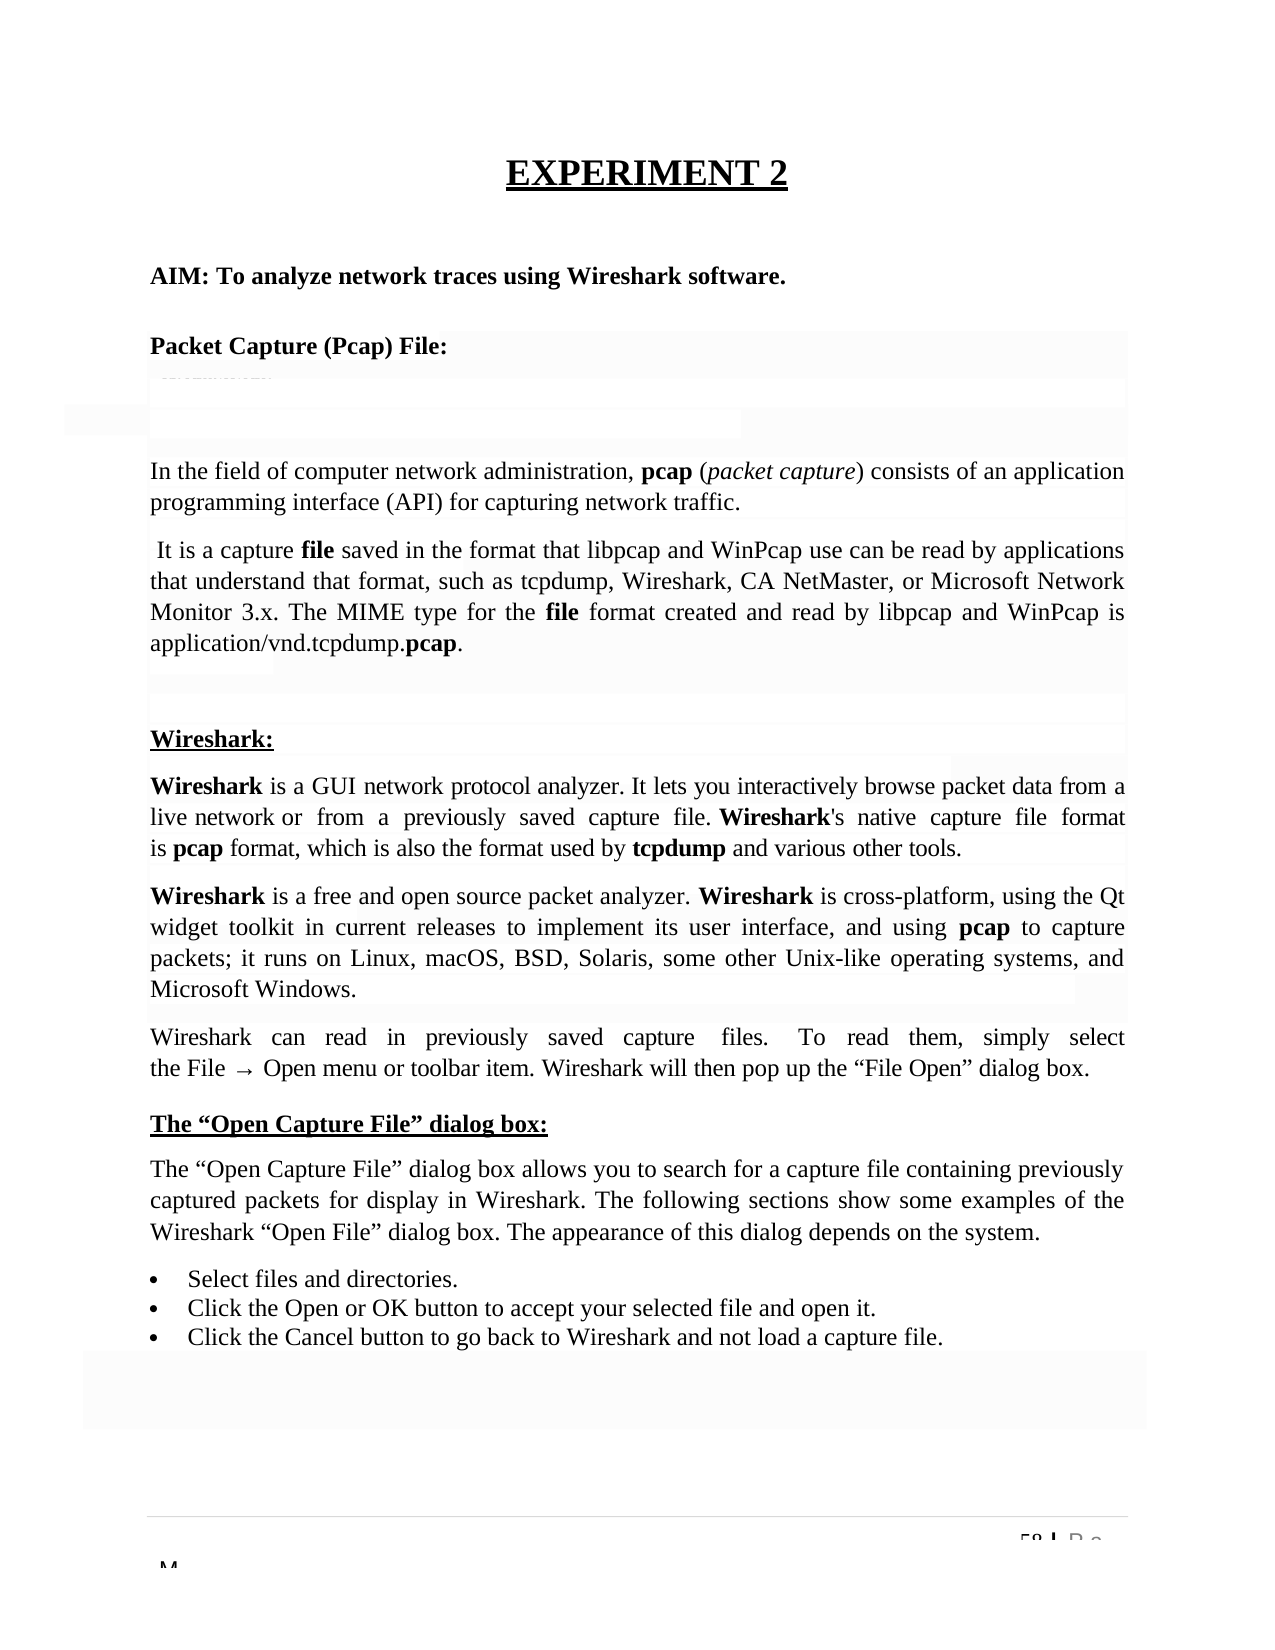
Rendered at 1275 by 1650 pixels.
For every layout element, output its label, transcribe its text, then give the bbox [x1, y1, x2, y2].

subtitle EXPERIMENT 2 [348, 150, 946, 193]
text Packet Capture (Pcap) File: [150, 331, 1212, 360]
text The “Open Capture File” dialog box allows you to search for a capture file containing previously captured packets for display in Wireshark. The following sections show some examples of the Wireshark “Open File” dialog box. The appearance of this dialog depends on the system. [150, 1154, 1126, 1245]
list Click the Open or OK button to accept your selected file and open it. [150, 1293, 1212, 1322]
text In the field of computer network administration, pcap (packet capture) consists of an application programming interface (API) for capturing network traffic. [150, 378, 1125, 516]
text Wireshark can read in previously saved capture files. To read them, simply select the File → Open menu or toolbar item. Wireshark will then pop up the “File Open” dialog box. [150, 1022, 1125, 1082]
text The “Open Capture File” dialog box: [150, 1109, 1212, 1138]
subtitle AIM: To analyze network traces using Wireshark software. [150, 261, 1212, 290]
text Wireshark is a free and open source packet analyzer. Wireshark is cross-platform, using the Qt widget toolkit in current releases to implement its user interface, and using pcap to capture packets; it runs on Linux, macOS, BSD, Solaris, some other Unix-like operating systems, and Microsoft Windows. [150, 881, 1125, 1003]
list Select files and directories. [150, 1264, 1212, 1293]
text Wireshark: [150, 724, 1212, 752]
list Click the Cancel button to go back to Wireshark and not load a capture file. [150, 1322, 1212, 1351]
text Wireshark is a GUI network protocol analyzer. It lets you interactively browse packet data from a live network or from a previously saved capture file. Wireshark's native capture file format is pcap format, which is also the format used by tcpdump and various other tools. [150, 771, 1126, 862]
text It is a capture file saved in the format that libpcap and WinPcap use can be read by applications that understand that format, such as tcpdump, Wireshark, CA NetMaster, or Microsoft Network Monitor 3.x. The MIME type for the file format created and read by libpcap and WinPcap is application/vnd.tcpdump.pcap. [150, 535, 1126, 657]
